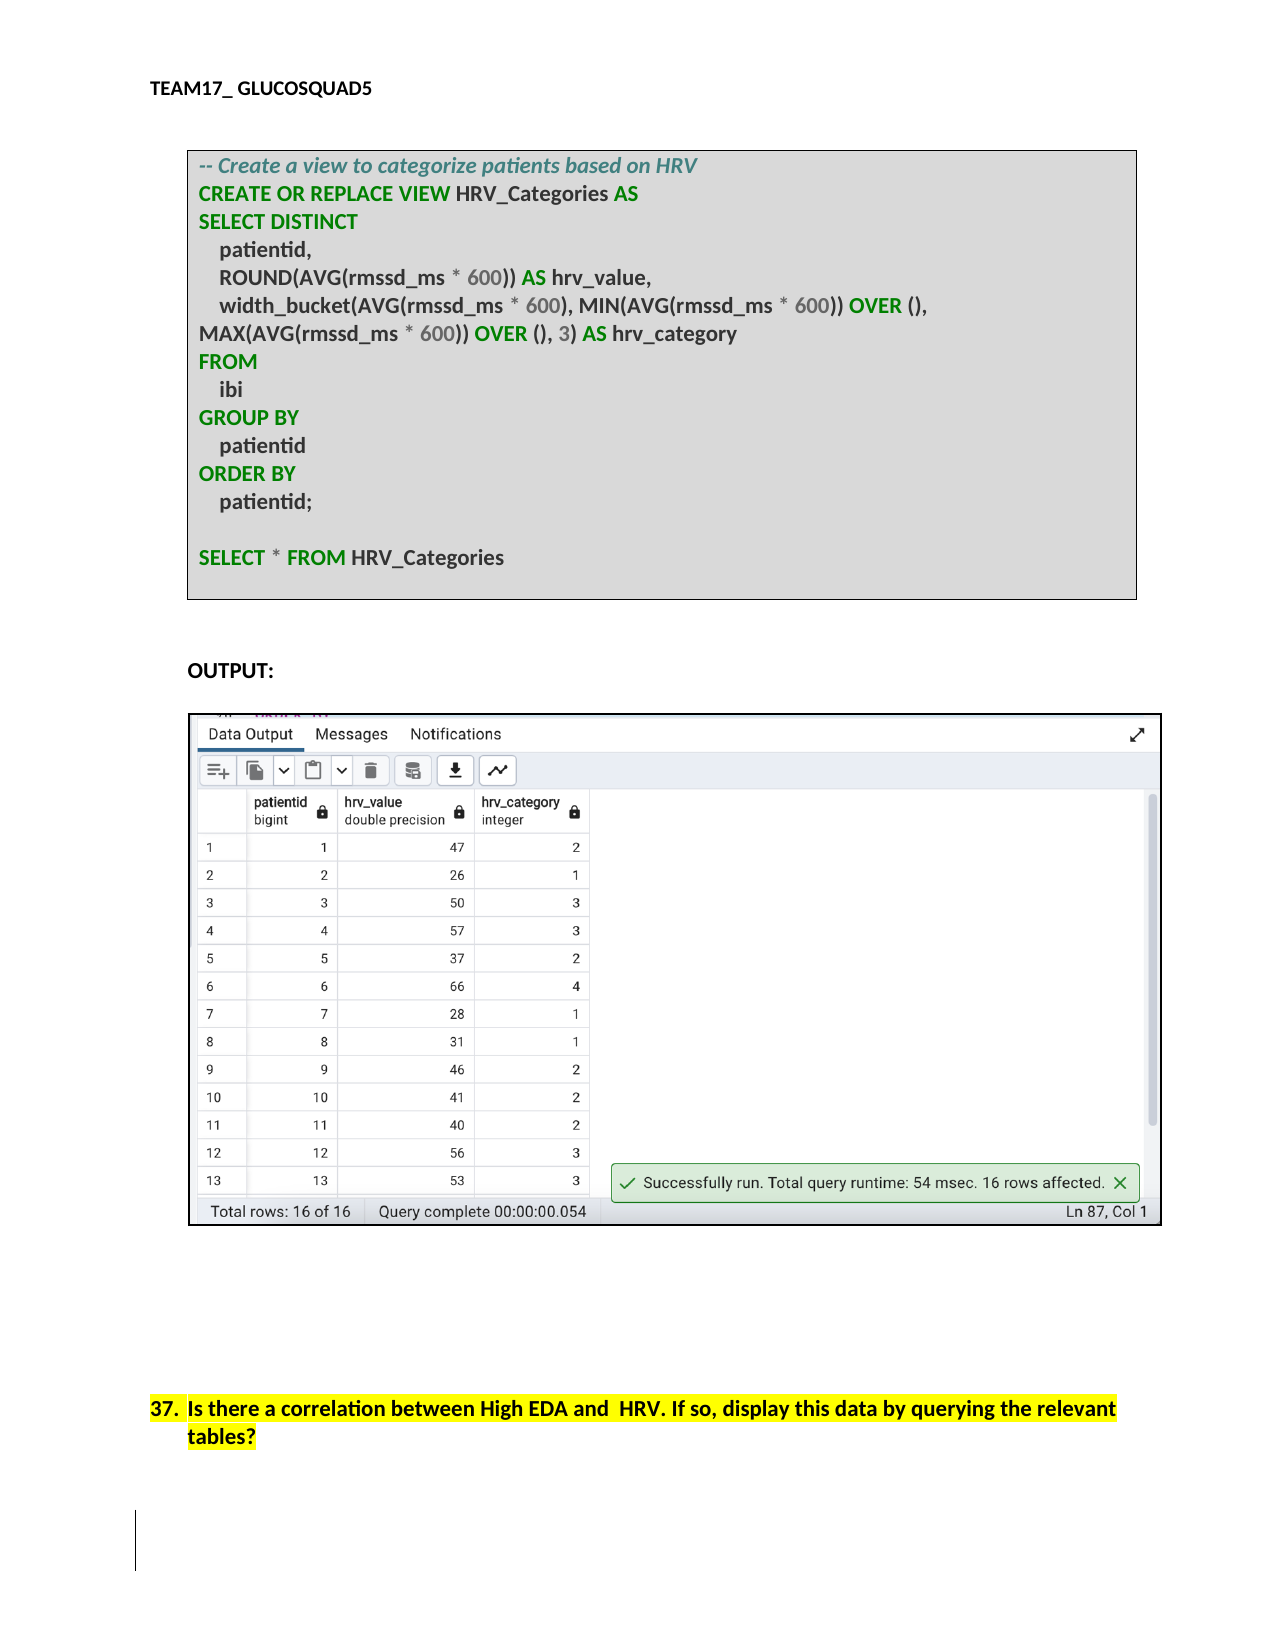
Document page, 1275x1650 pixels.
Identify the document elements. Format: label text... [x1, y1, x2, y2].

list Is there a correlation between High EDA and HRV. If so, display this data by querying the relevant tables? [150, 1394, 1125, 1450]
picture [190, 715, 1160, 1224]
text OUTPUT: [150, 656, 1125, 684]
table_header -- Create a view to categorize patients based on HRV CREATE OR REPLACE VIEW HRV_Categories AS SELECT DISTINCT patientid, ROUND(AVG(rmssd_ms * 600)) AS hrv_value, width_bucket(AVG(rmssd_ms * 600), MIN(AVG(rmssd_ms * 600)) OVER (), MAX(AVG(rmssd_ms * 600)) OVER (), 3) AS hrv_category FROM ibi GROUP BY patientid ORDER BY patientid; SELECT * FROM HRV_Categories [188, 151, 1136, 599]
